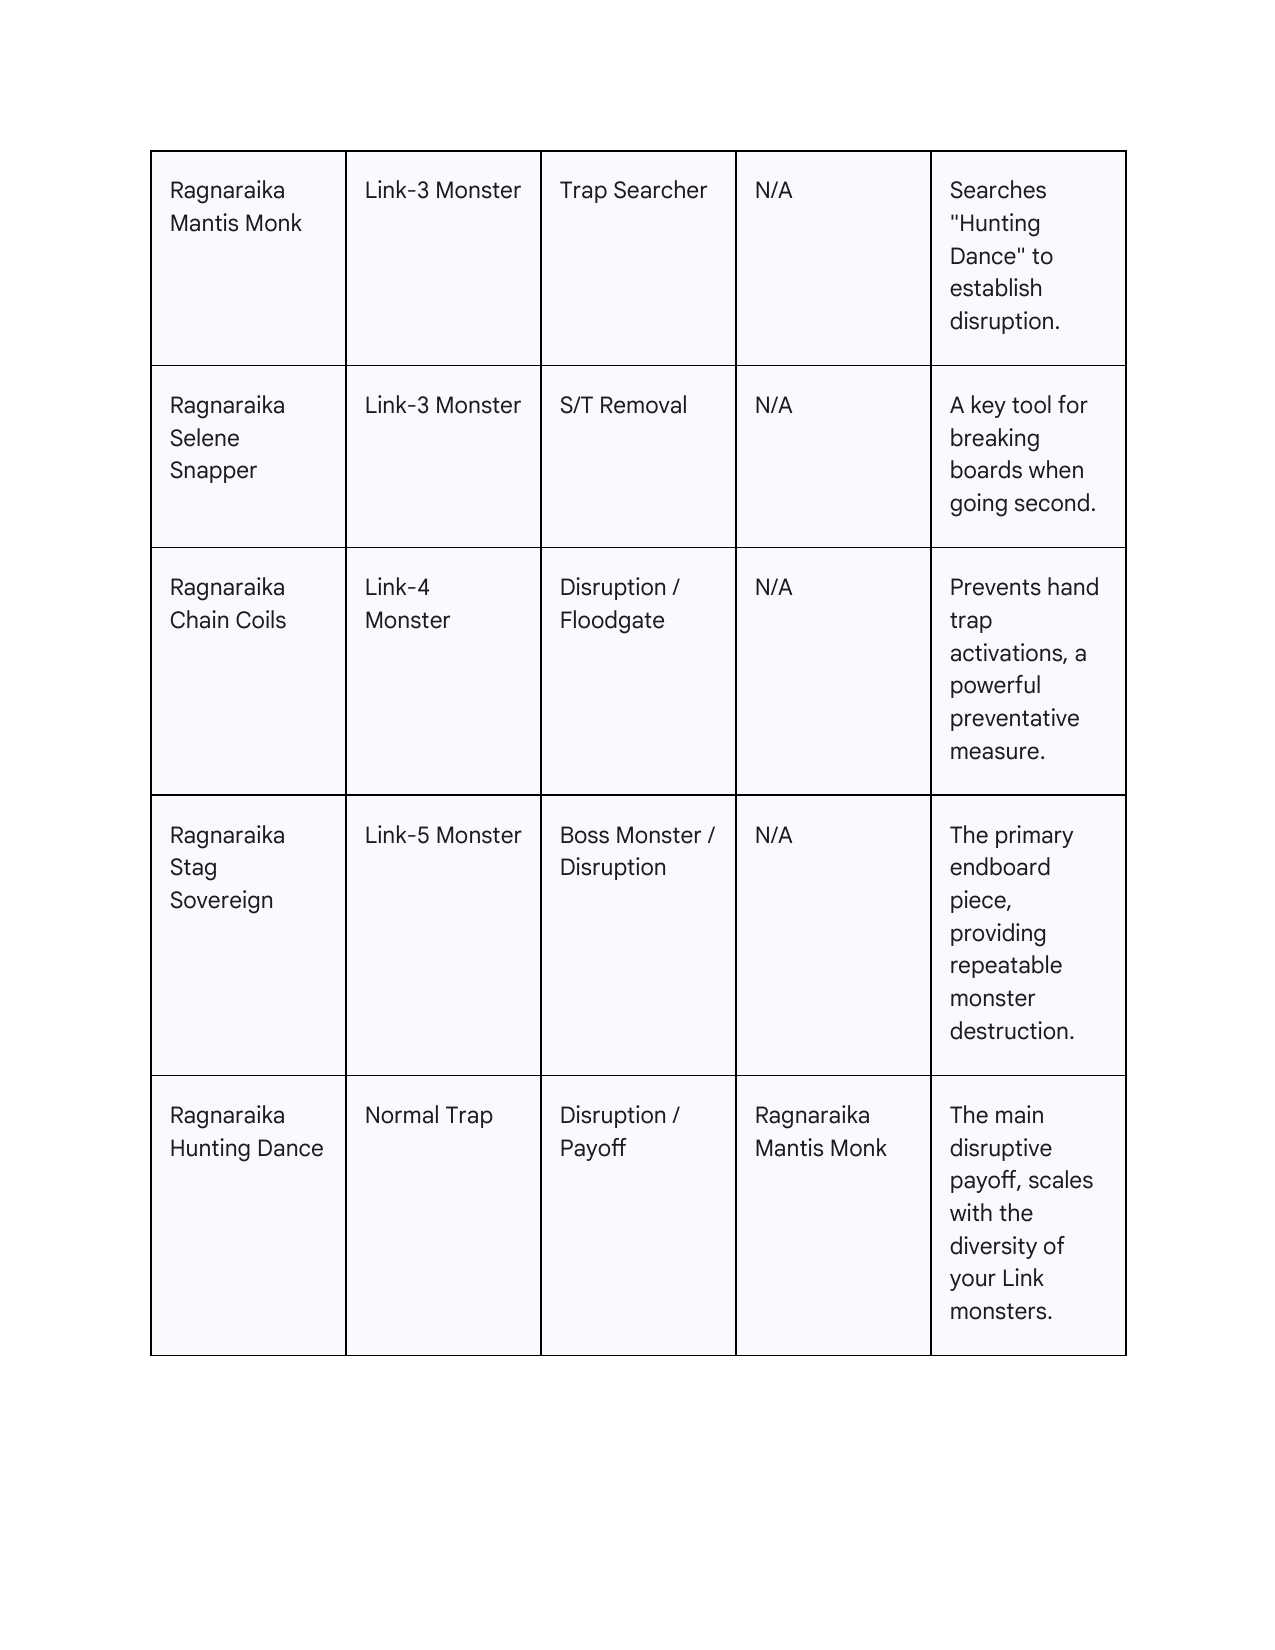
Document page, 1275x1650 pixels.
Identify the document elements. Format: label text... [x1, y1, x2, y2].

table_cell Disruption / Payoff [542, 1076, 735, 1355]
table_cell Link-5 Monster [347, 796, 540, 1074]
table_cell N/A [737, 152, 930, 365]
table_cell Ragnaraika Selene Snapper [152, 366, 345, 547]
table_cell Ragnaraika Chain Coils [152, 548, 345, 794]
table_cell Searches "Hunting Dance" to establish disruption. [932, 152, 1125, 365]
table_cell N/A [737, 548, 930, 794]
table_cell Ragnaraika Hunting Dance [152, 1076, 345, 1355]
table_cell Normal Trap [347, 1076, 540, 1355]
table_cell Link-3 Monster [347, 366, 540, 547]
table_cell Link-3 Monster [347, 152, 540, 365]
table_cell Link-4 Monster [347, 548, 540, 794]
table_cell N/A [737, 366, 930, 547]
table_cell S/T Removal [542, 366, 735, 547]
table_cell Trap Searcher [542, 152, 735, 365]
table_cell The primary endboard piece, providing repeatable monster destruction. [932, 796, 1125, 1074]
table_cell Ragnaraika Stag Sovereign [152, 796, 345, 1074]
table_cell Ragnaraika Mantis Monk [737, 1076, 930, 1355]
table_cell A key tool for breaking boards when going second. [932, 366, 1125, 547]
table_cell Disruption / Floodgate [542, 548, 735, 794]
table_cell N/A [737, 796, 930, 1074]
table_cell Prevents hand trap activations, a powerful preventative measure. [932, 548, 1125, 794]
table_cell Boss Monster / Disruption [542, 796, 735, 1074]
table_cell The main disruptive payoff, scales with the diversity of your Link monsters. [932, 1076, 1125, 1355]
table_cell Ragnaraika Mantis Monk [152, 152, 345, 365]
